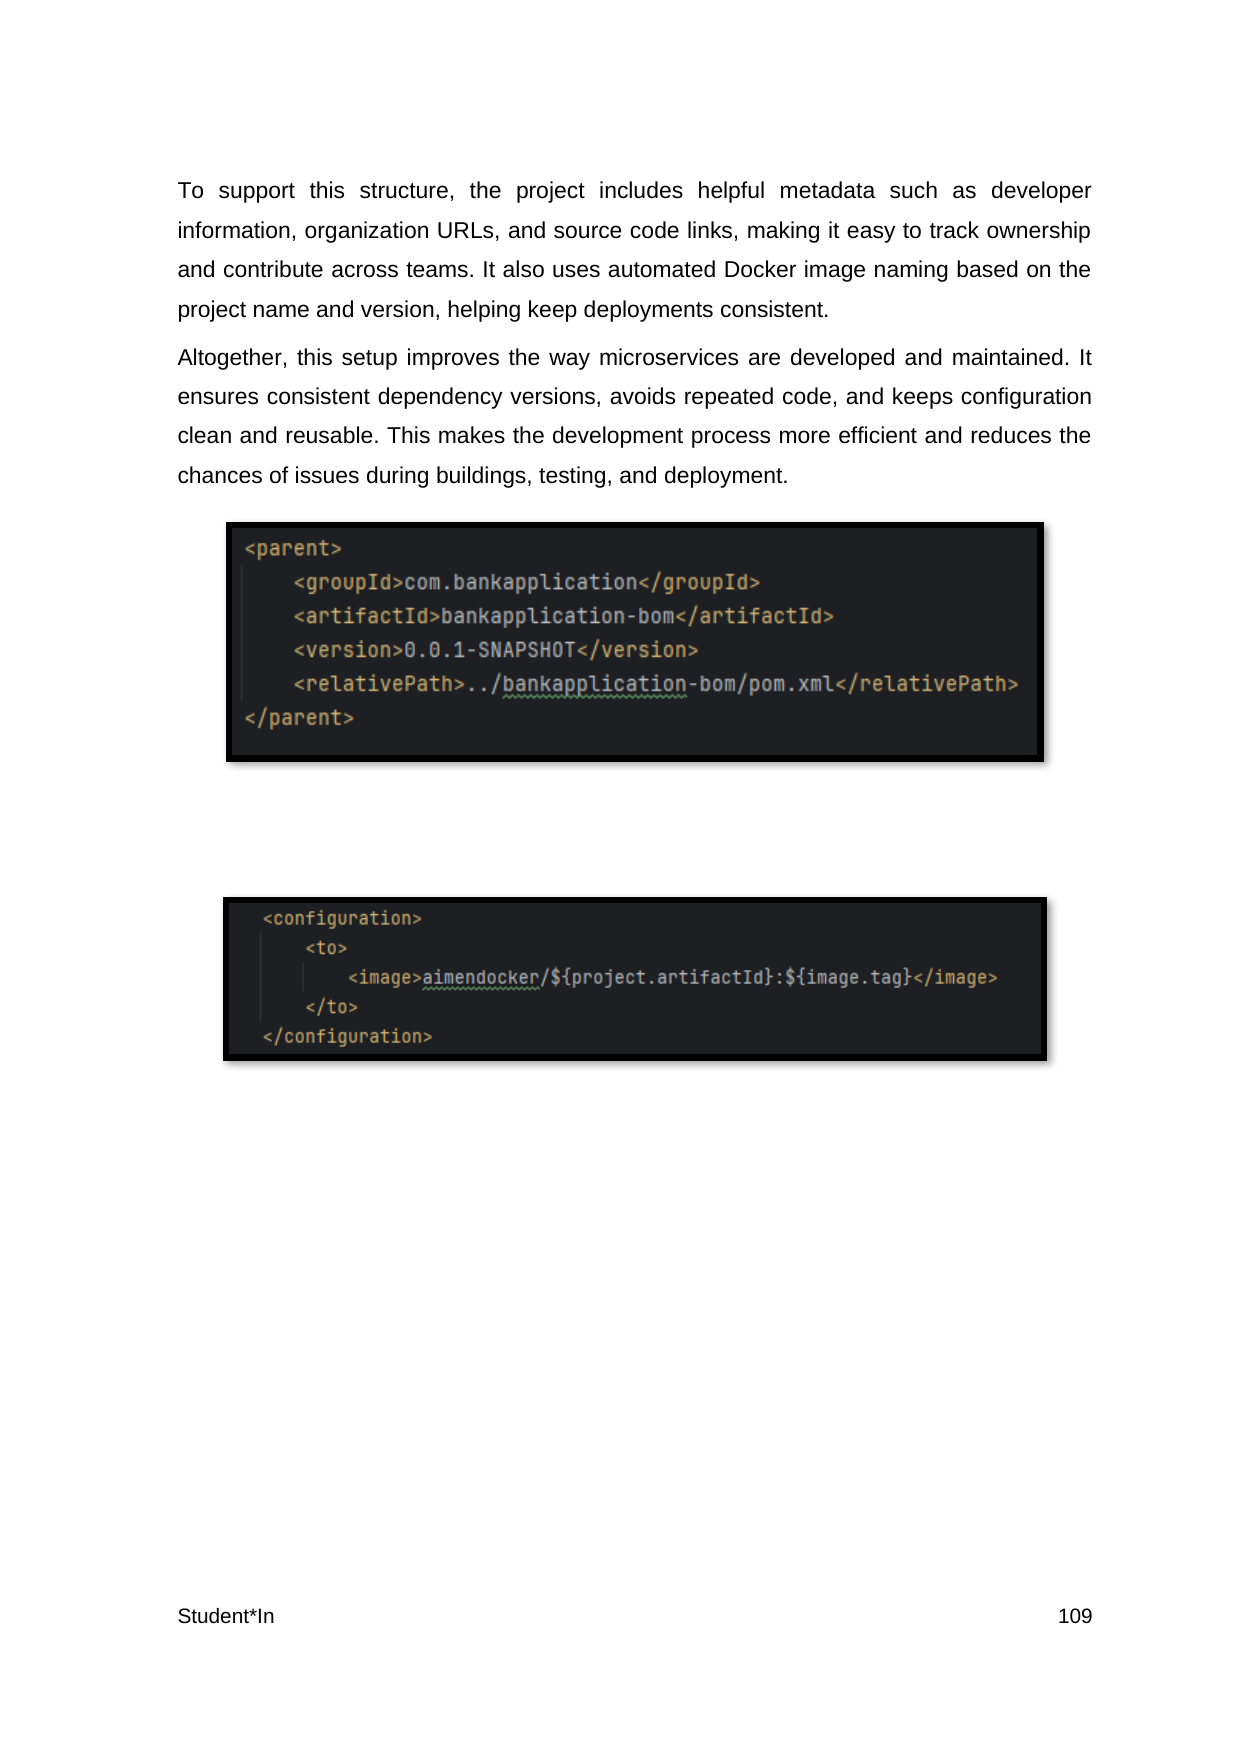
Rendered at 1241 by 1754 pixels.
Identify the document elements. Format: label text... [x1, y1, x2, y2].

picture [232, 528, 1037, 755]
picture [229, 903, 1041, 1054]
text To support this structure, the project includes helpful metadata such as developer information, organization URLs, and source code links, making it easy to track ownership and contribute across teams. It also uses automated Docker image naming based on the project name and version, helping keep deployments consistent. [177, 177, 1092, 322]
text Altogether, this setup improves the way microservices are developed and maintained. It ensures consistent dependency versions, avoids repeated code, and keeps configuration clean and reusable. This makes the development process more efficient and reduces the chances of issues during buildings, testing, and deployment. [177, 343, 1092, 488]
